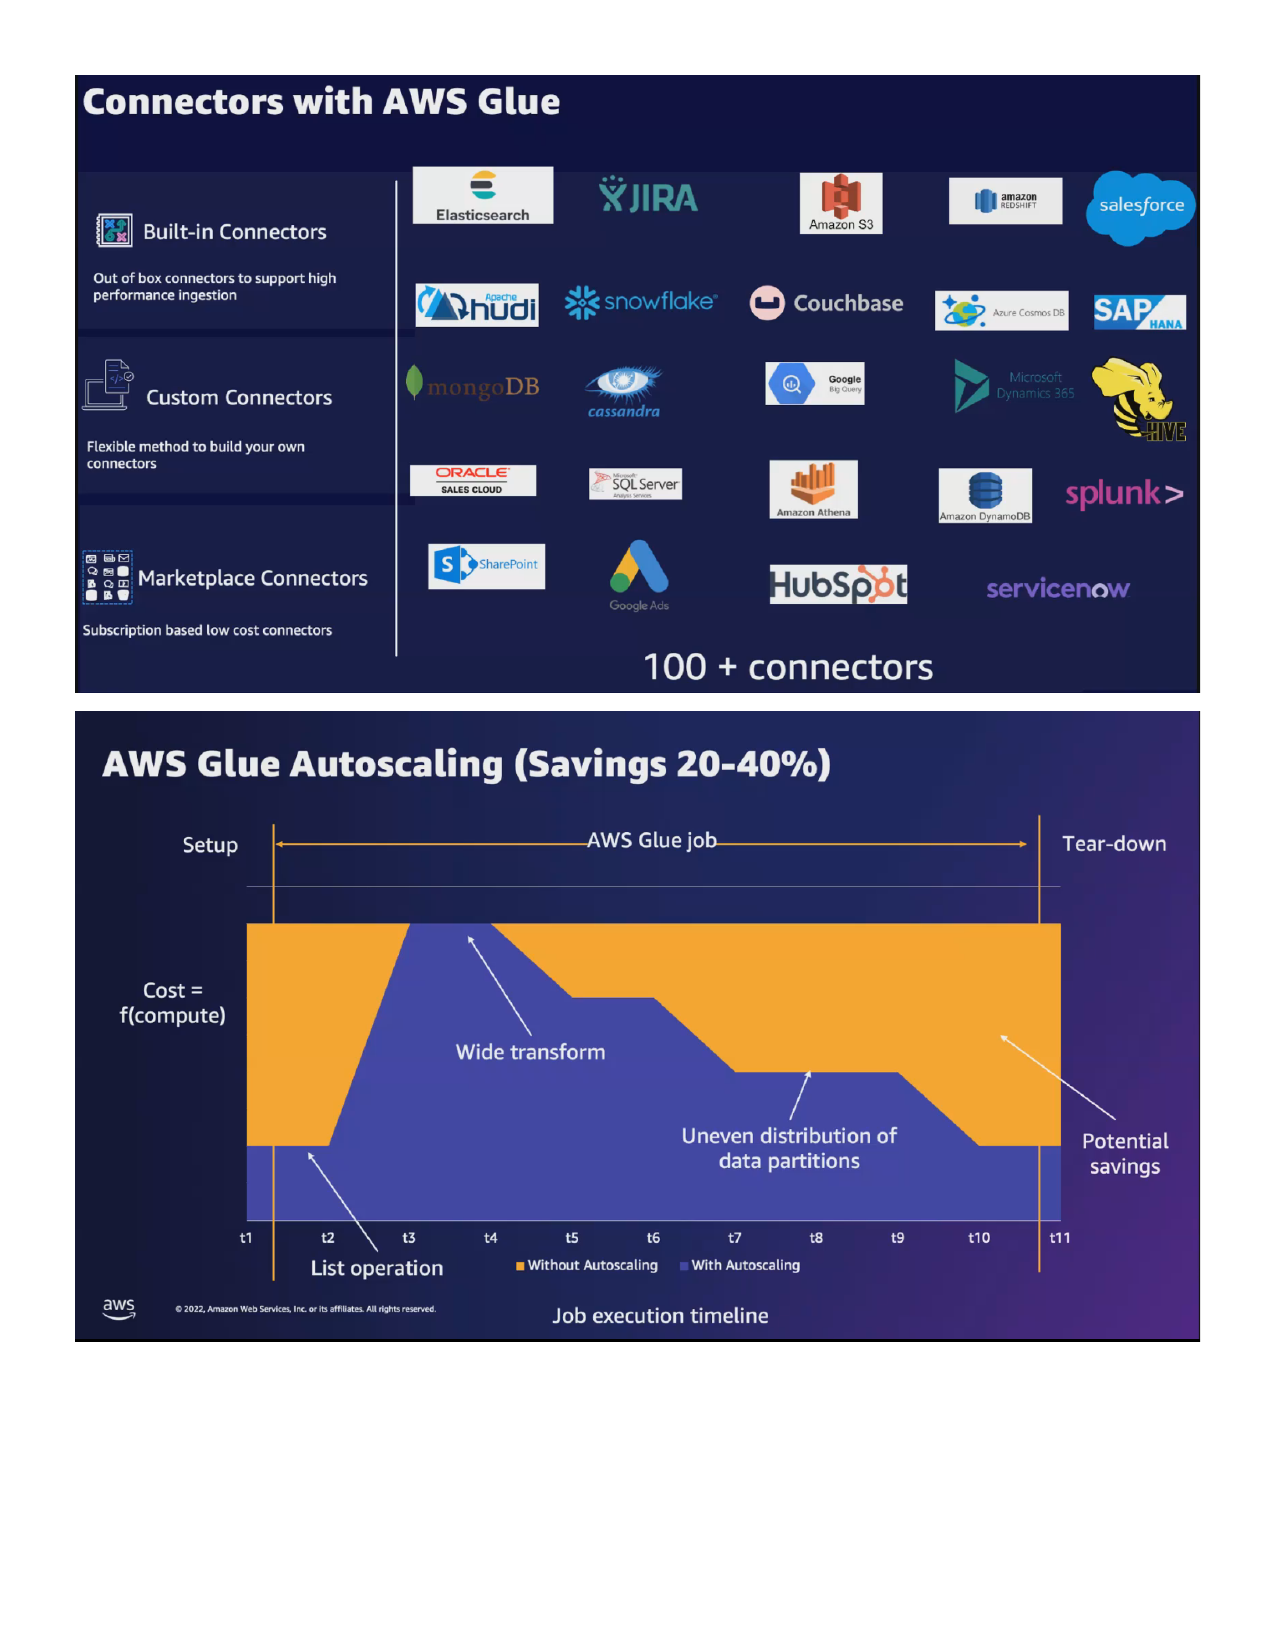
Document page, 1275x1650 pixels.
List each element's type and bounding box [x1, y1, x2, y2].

picture [75, 711, 1200, 1342]
picture [75, 75, 1200, 693]
